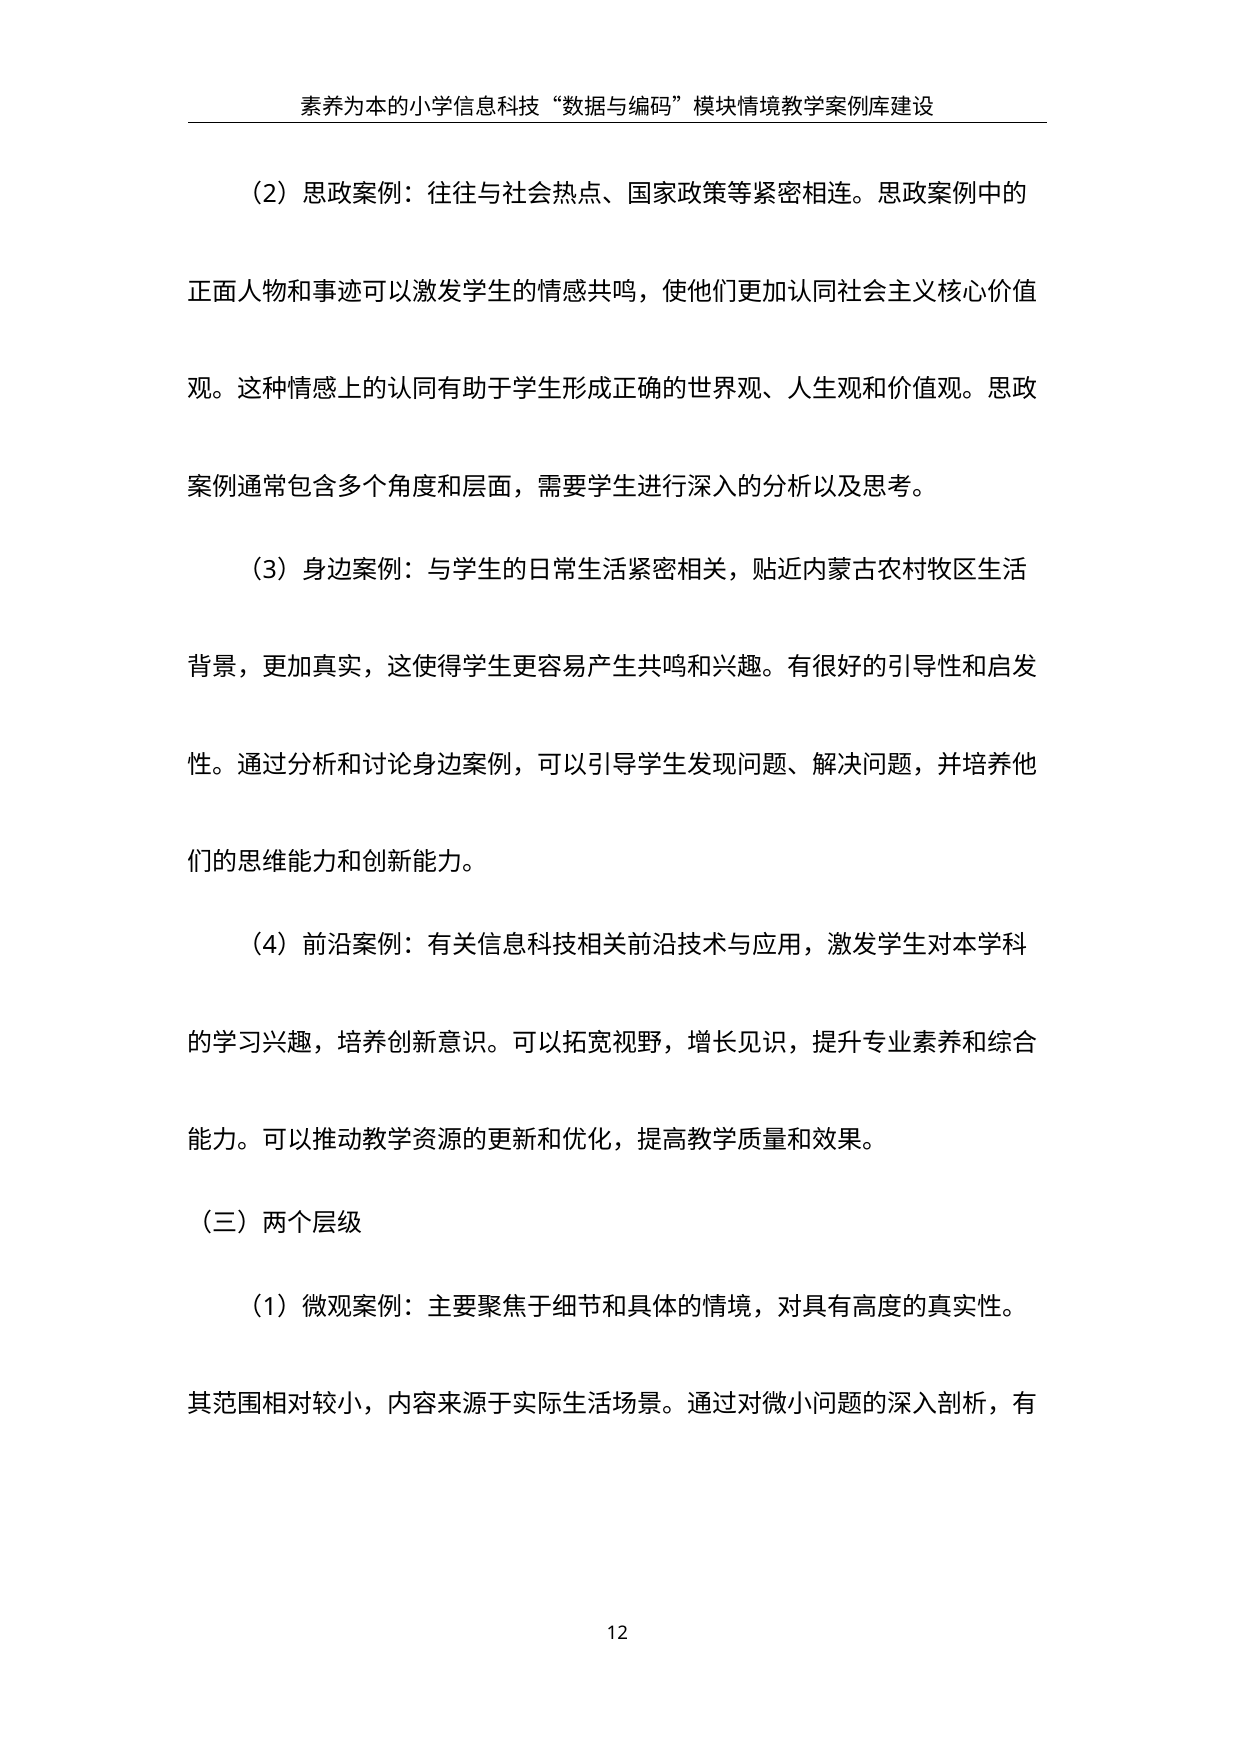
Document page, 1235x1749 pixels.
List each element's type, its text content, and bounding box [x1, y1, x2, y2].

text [187, 1272, 1047, 1434]
text （4）前沿案例：有关信息科技相关前沿技术与应用，激发学生对本学科的学习兴趣，培养创新意识。可以拓宽视野，增长见识，提升专业素养和综合能力。可以推动教学资源的更新和优化，提高教学质量和效果。 [187, 910, 1047, 1170]
text （2）思政案例：往往与社会热点、国家政策等紧密相连。思政案例中的正面人物和事迹可以激发学生的情感共鸣，使他们更加认同社会主义核心价值观。这种情感上的认同有助于学生形成正确的世界观、人生观和价值观。思政案例通常包含多个角度和层面，需要学生进行深入的分析以及思考。 [187, 159, 1047, 517]
text （三）两个层级 [187, 1188, 1047, 1253]
text （3）身边案例：与学生的日常生活紧密相关，贴近内蒙古农村牧区生活背景，更加真实，这使得学生更容易产生共鸣和兴趣。有很好的引导性和启发性。通过分析和讨论身边案例，可以引导学生发现问题、解决问题，并培养他们的思维能力和创新能力。 [187, 535, 1047, 892]
